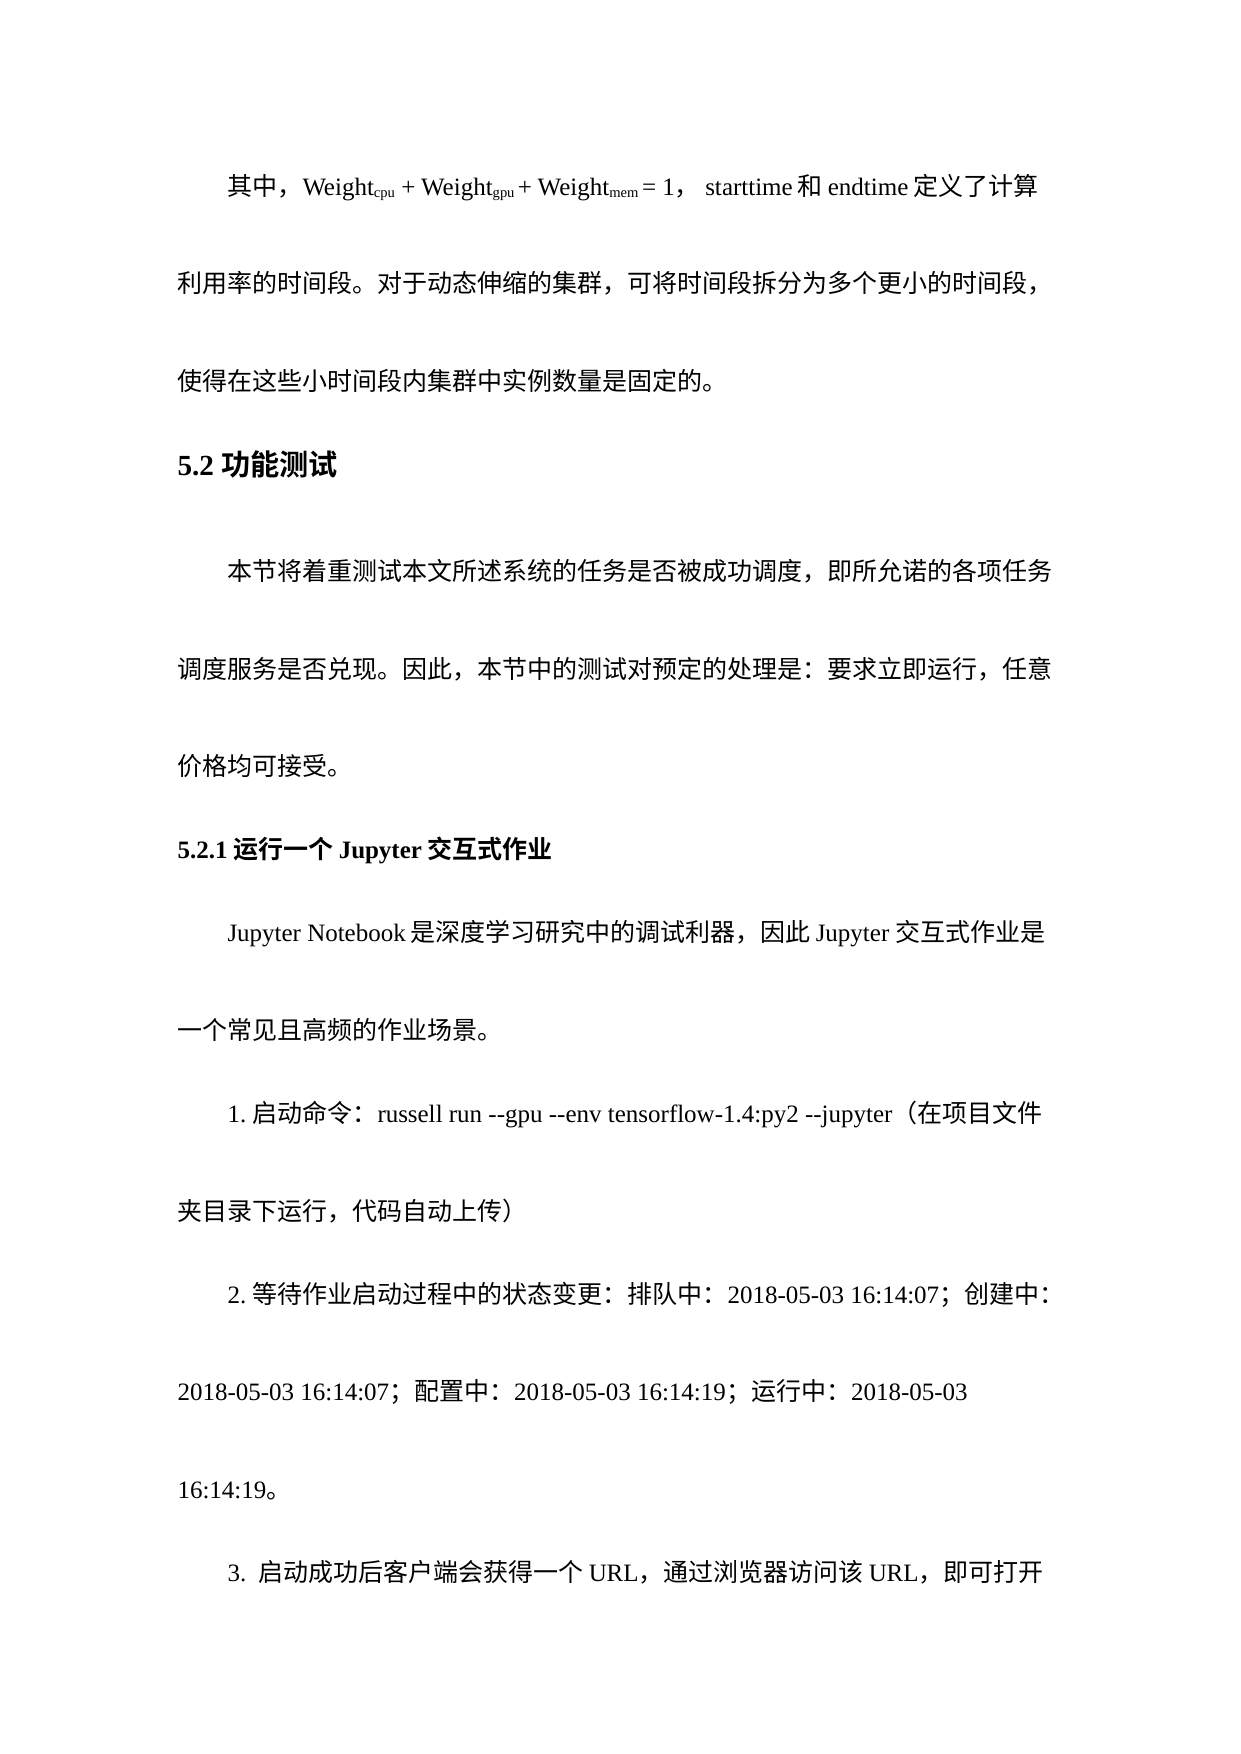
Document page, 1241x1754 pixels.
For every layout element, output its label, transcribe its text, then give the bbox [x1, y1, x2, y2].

text Jupyter Notebook是深度学习研究中的调试利器，因此Jupyter 交互式作业是一个常见且高频的作业场景。 [177, 898, 1063, 1061]
text 其中，Weightcpu + Weightgpu + Weightmem = 1， starttime和endtime定义了计算利用率的时间段。对于动态伸缩的集群，可将时间段拆分为多个更小的时间段，使得在这些小时间段内集群中实例数量是固定的。 [177, 152, 1063, 412]
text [177, 1538, 1063, 1603]
subtitle 5.2.1 运行一个Jupyter交互式作业 [177, 815, 1063, 880]
text 1. 启动命令：russell run --gpu --env tensorflow-1.4:py2 --jupyter（在项目文件夹目录下运行，代码自动上传） [177, 1079, 1063, 1242]
text 2. 等待作业启动过程中的状态变更：排队中：2018-05-03 16:14:07；创建中：2018-05-03 16:14:07；配置中：2018-05-03 16:14:19；运行中：2018-05-03 16:14:19。 [177, 1260, 1063, 1520]
text 5.2 功能测试 [177, 430, 1063, 495]
text 本节将着重测试本文所述系统的任务是否被成功调度，即所允诺的各项任务调度服务是否兑现。因此，本节中的测试对预定的处理是：要求立即运行，任意价格均可接受。 [177, 537, 1063, 797]
